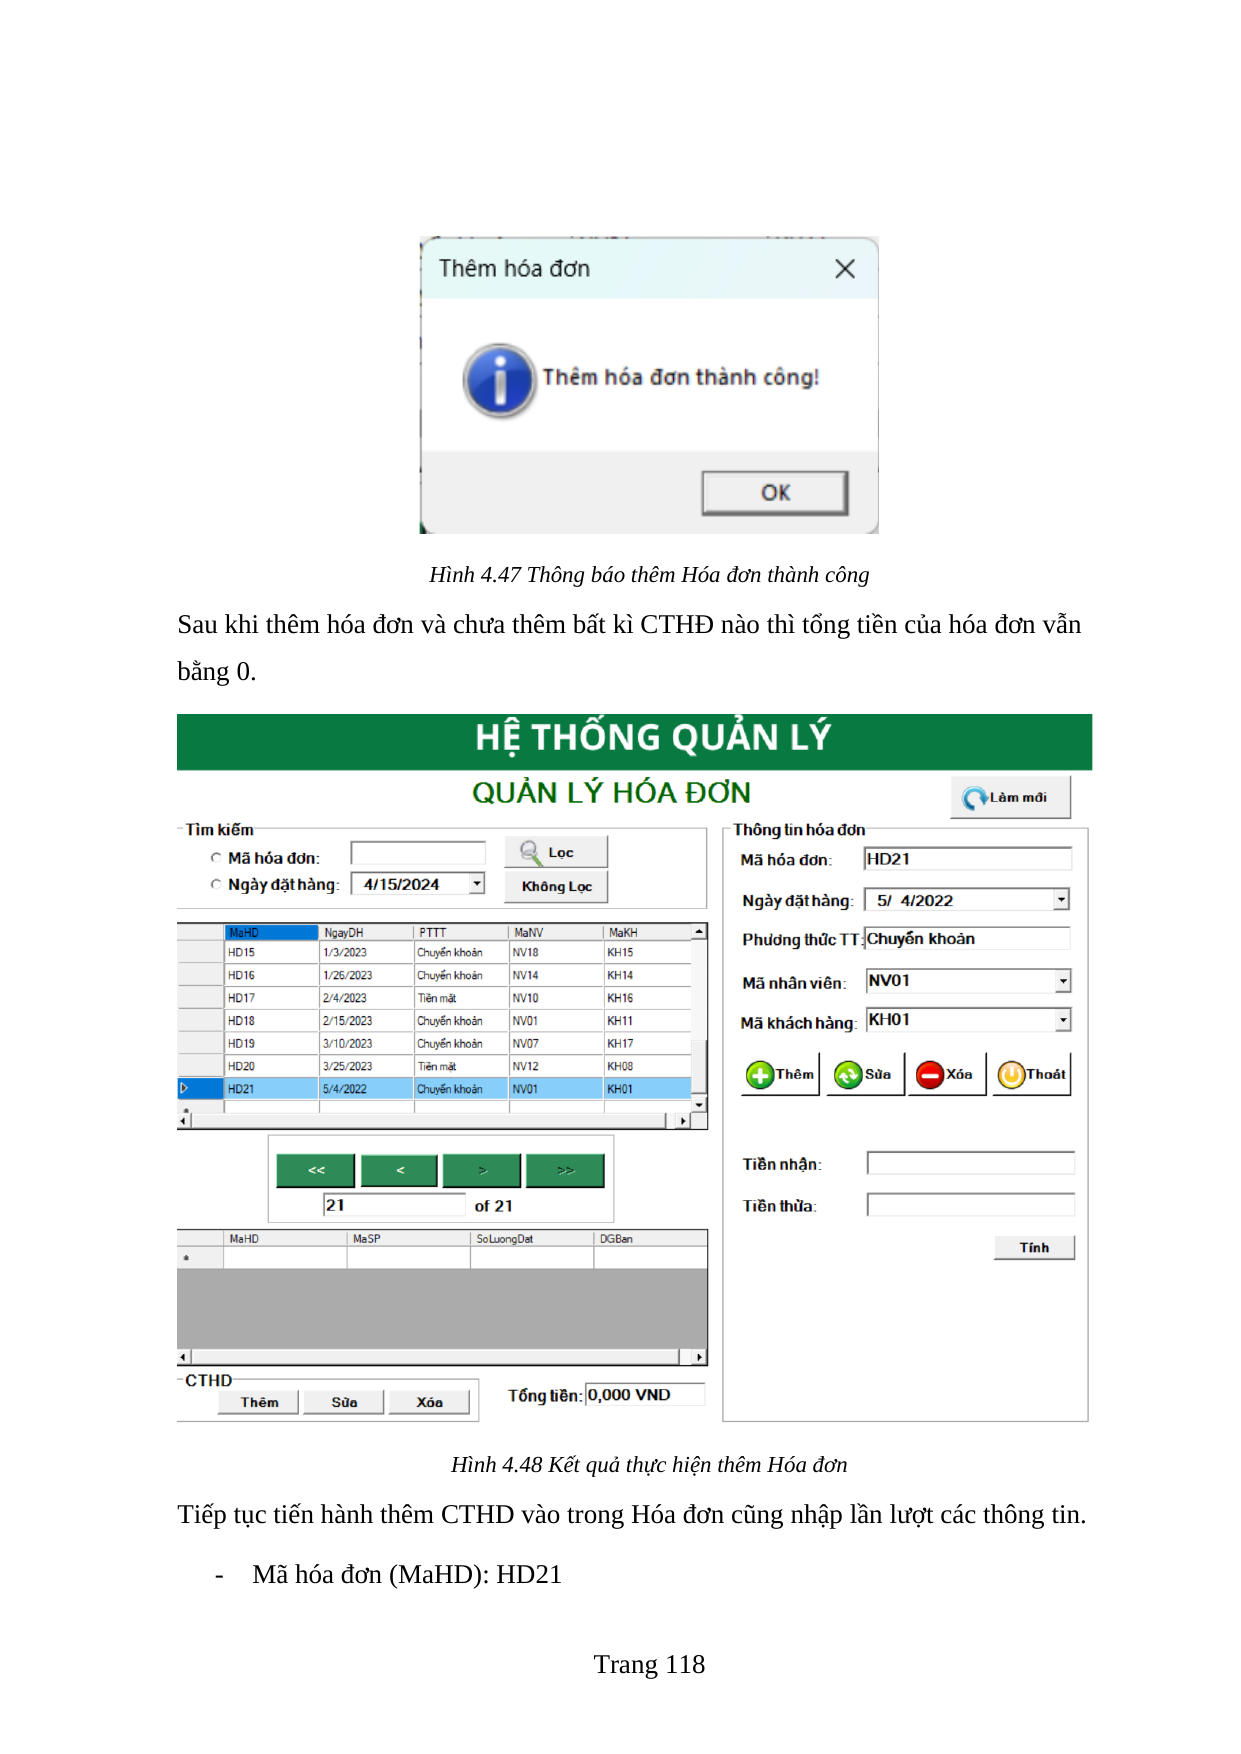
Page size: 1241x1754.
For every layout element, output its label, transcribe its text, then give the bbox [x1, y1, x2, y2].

picture [177, 714, 1093, 1424]
text Tiếp tục tiến hành thêm CTHD vào trong Hóa đơn cũng nhập lần lượt các thông tin. [177, 1498, 1122, 1530]
picture [419, 236, 879, 534]
list Mã hóa đơn (MaHD): HD21 [214, 1558, 1122, 1589]
text Sau khi thêm hóa đơn và chưa thêm bất kì CTHĐ nào thì tổng tiền của hóa đơn vẫn bằng 0. [177, 608, 1122, 686]
text Hình 4.48 Kết quả thực hiện thêm Hóa đơn [177, 1451, 1122, 1478]
text Hình 4.47 Thông báo thêm Hóa đơn thành công [177, 561, 1122, 587]
